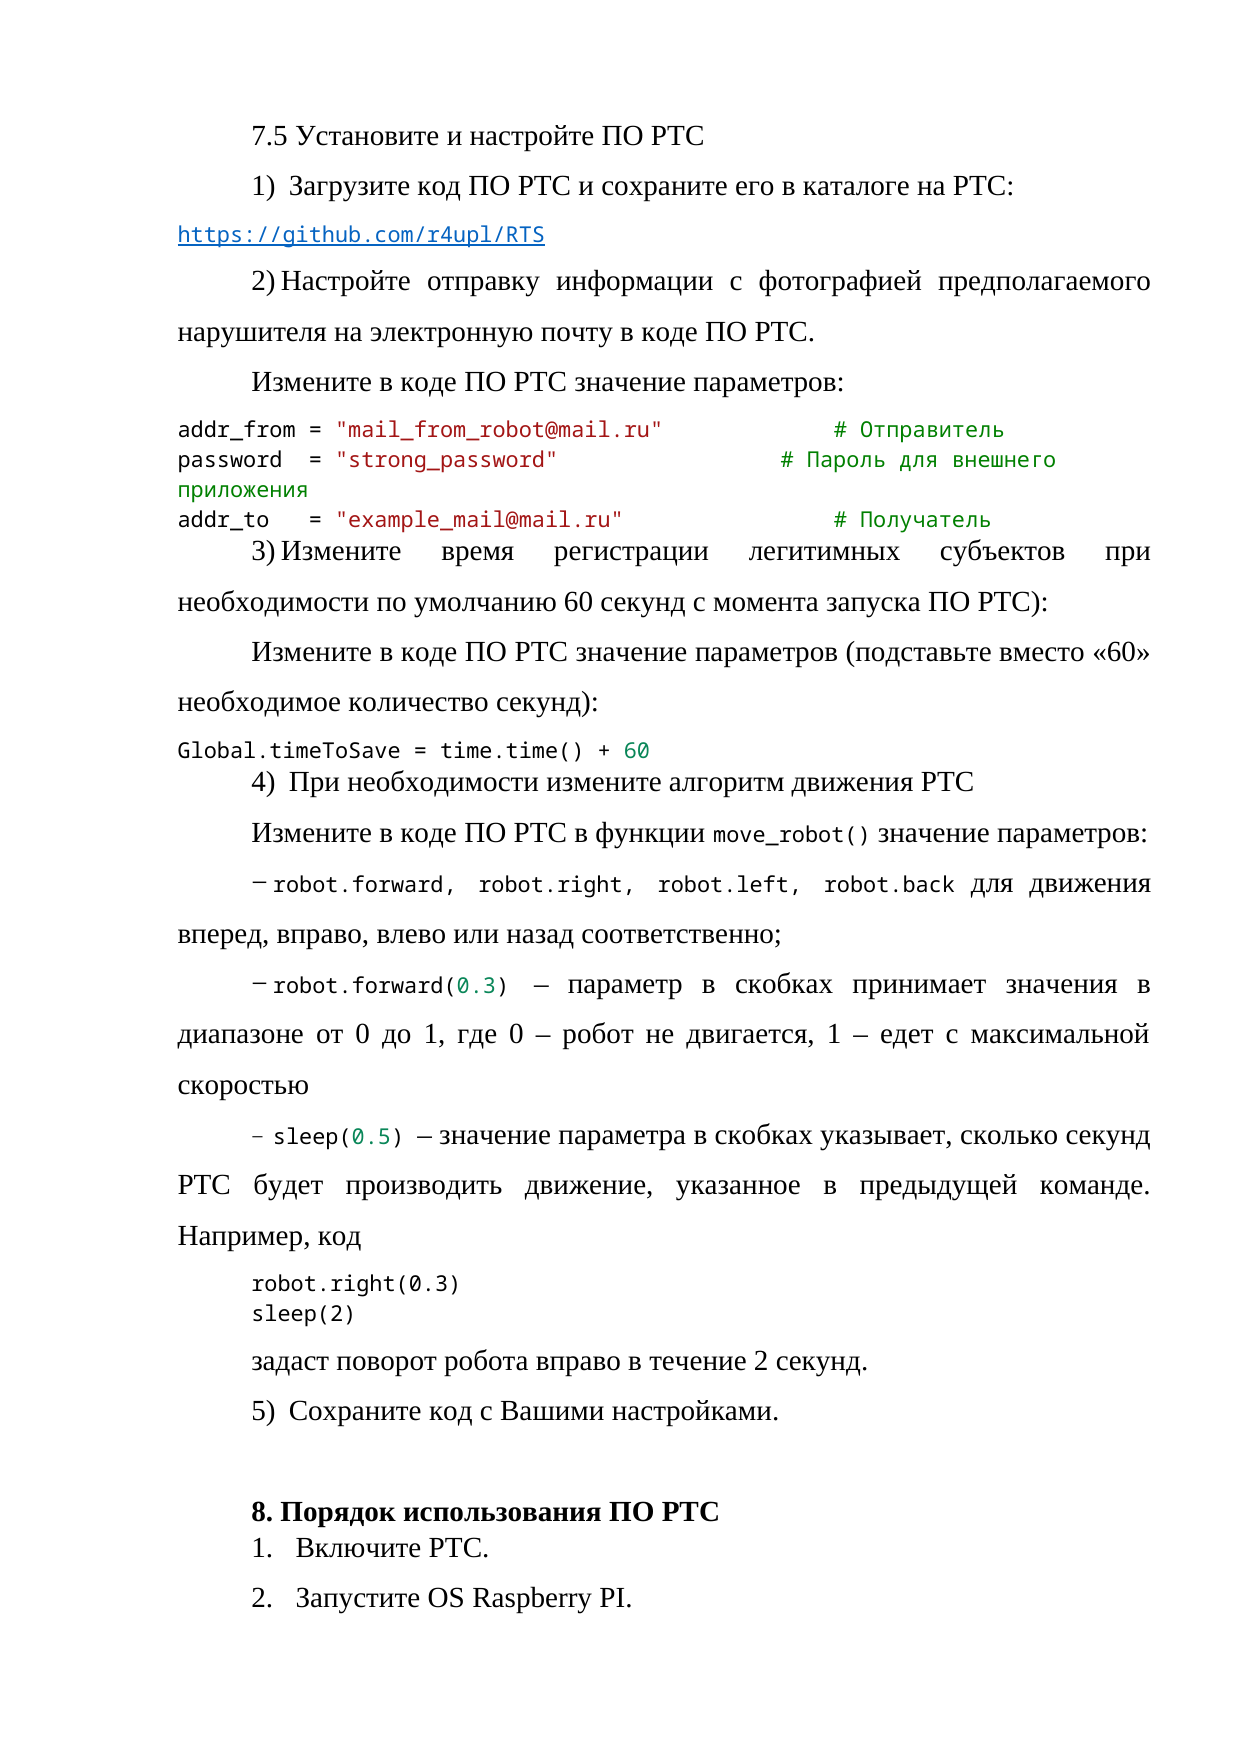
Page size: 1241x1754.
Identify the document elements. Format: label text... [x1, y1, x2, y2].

text задаст поворот робота вправо в течение 2 секунд. [177, 1343, 1152, 1376]
text robot.right(0.3) [177, 1268, 1152, 1298]
text Измените в коде ПО РТС значение параметров (подставьте вместо «60» необходимое количество секунд): [177, 634, 1152, 718]
list Загрузите код ПО РТС и сохраните его в каталоге на РТС: [251, 168, 1152, 202]
list Измените время регистрации легитимных субъектов при необходимости по умолчанию 60 секунд с момента запуска ПО РТС): [177, 533, 1152, 617]
list robot.forward(0.3) – параметр в скобках принимает значения в диапазоне от 0 до 1, где 0 – робот не двигается, 1 – едет с максимальной скоростью [177, 966, 1152, 1100]
list Настройте отправку информации с фотографией предполагаемого нарушителя на электронную почту в коде ПО РТС. [177, 263, 1152, 347]
text password = "strong_password" # Пароль для внешнего приложения [177, 444, 1152, 504]
text Global.timeToSave = time.time() + 60 [177, 735, 1152, 764]
list Запустите OS Raspberry PI. [177, 1580, 1152, 1614]
text Измените в коде ПО РТС значение параметров: [177, 364, 1152, 398]
text sleep(2) [177, 1298, 1152, 1328]
list sleep(0.5) – значение параметра в скобках указывает, сколько секунд РТС будет производить движение, указанное в предыдущей команде. Например, код [177, 1117, 1152, 1251]
text addr_to = "example_mail@mail.ru" # Получатель [177, 504, 1152, 533]
list Сохраните код с Вашими настройками. [251, 1393, 1152, 1427]
subtitle 8. Порядок использования ПО РТС [177, 1494, 1152, 1527]
list При необходимости измените алгоритм движения РТС [251, 764, 1152, 798]
text 7.5 Установите и настройте ПО РТС [251, 118, 1152, 152]
text https://github.com/r4upl/RTS [177, 219, 1152, 248]
text addr_from = "mail_from_robot@mail.ru" # Отправитель [177, 414, 1152, 444]
list Включите РТС. [177, 1530, 1152, 1563]
text Измените в коде ПО РТС в функции move_robot() значение параметров: [177, 815, 1152, 848]
list robot.forward, robot.right, robot.left, robot.back для движения вперед, вправо, влево или назад соответственно; [177, 865, 1152, 949]
